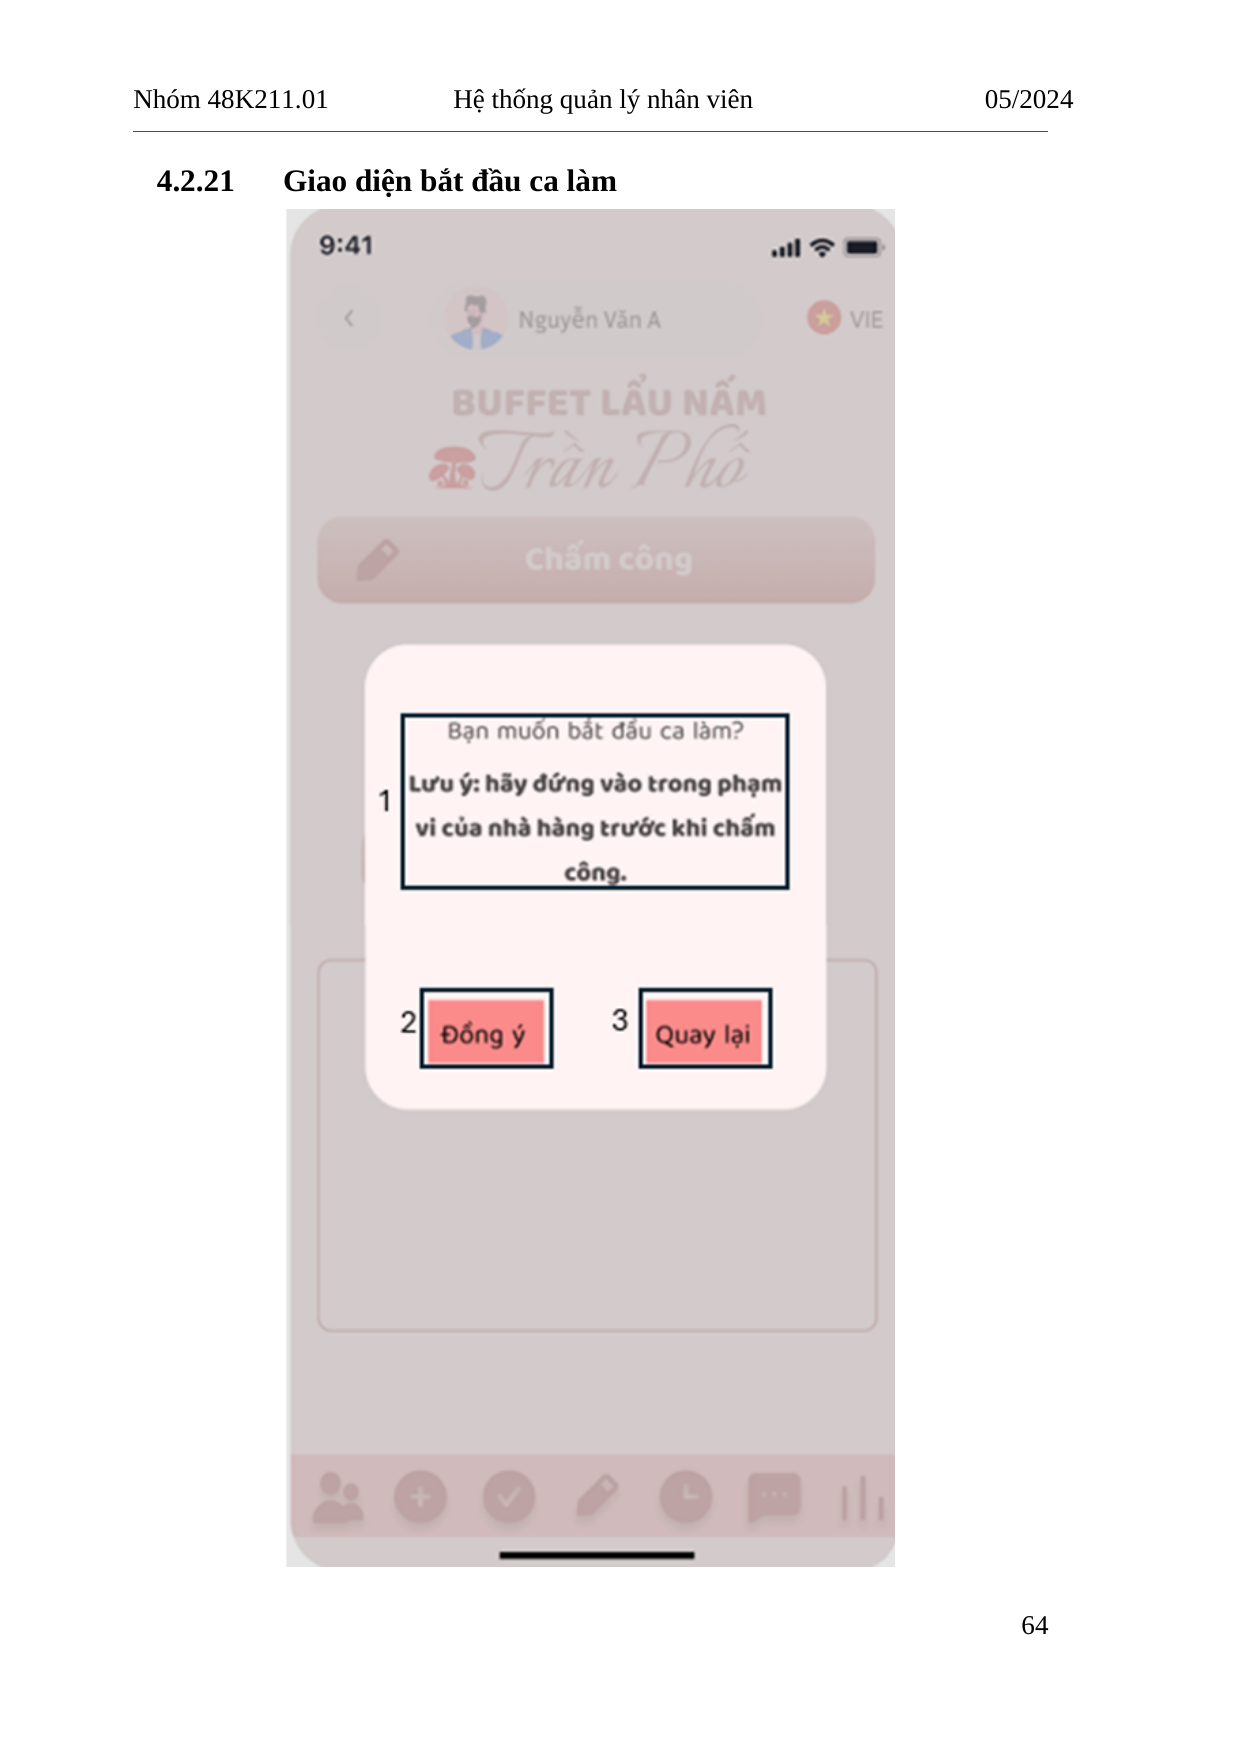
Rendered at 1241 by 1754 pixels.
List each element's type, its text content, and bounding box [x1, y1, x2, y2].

subtitle Giao diện bắt đầu ca làm [157, 163, 1048, 199]
picture [286, 209, 895, 1567]
